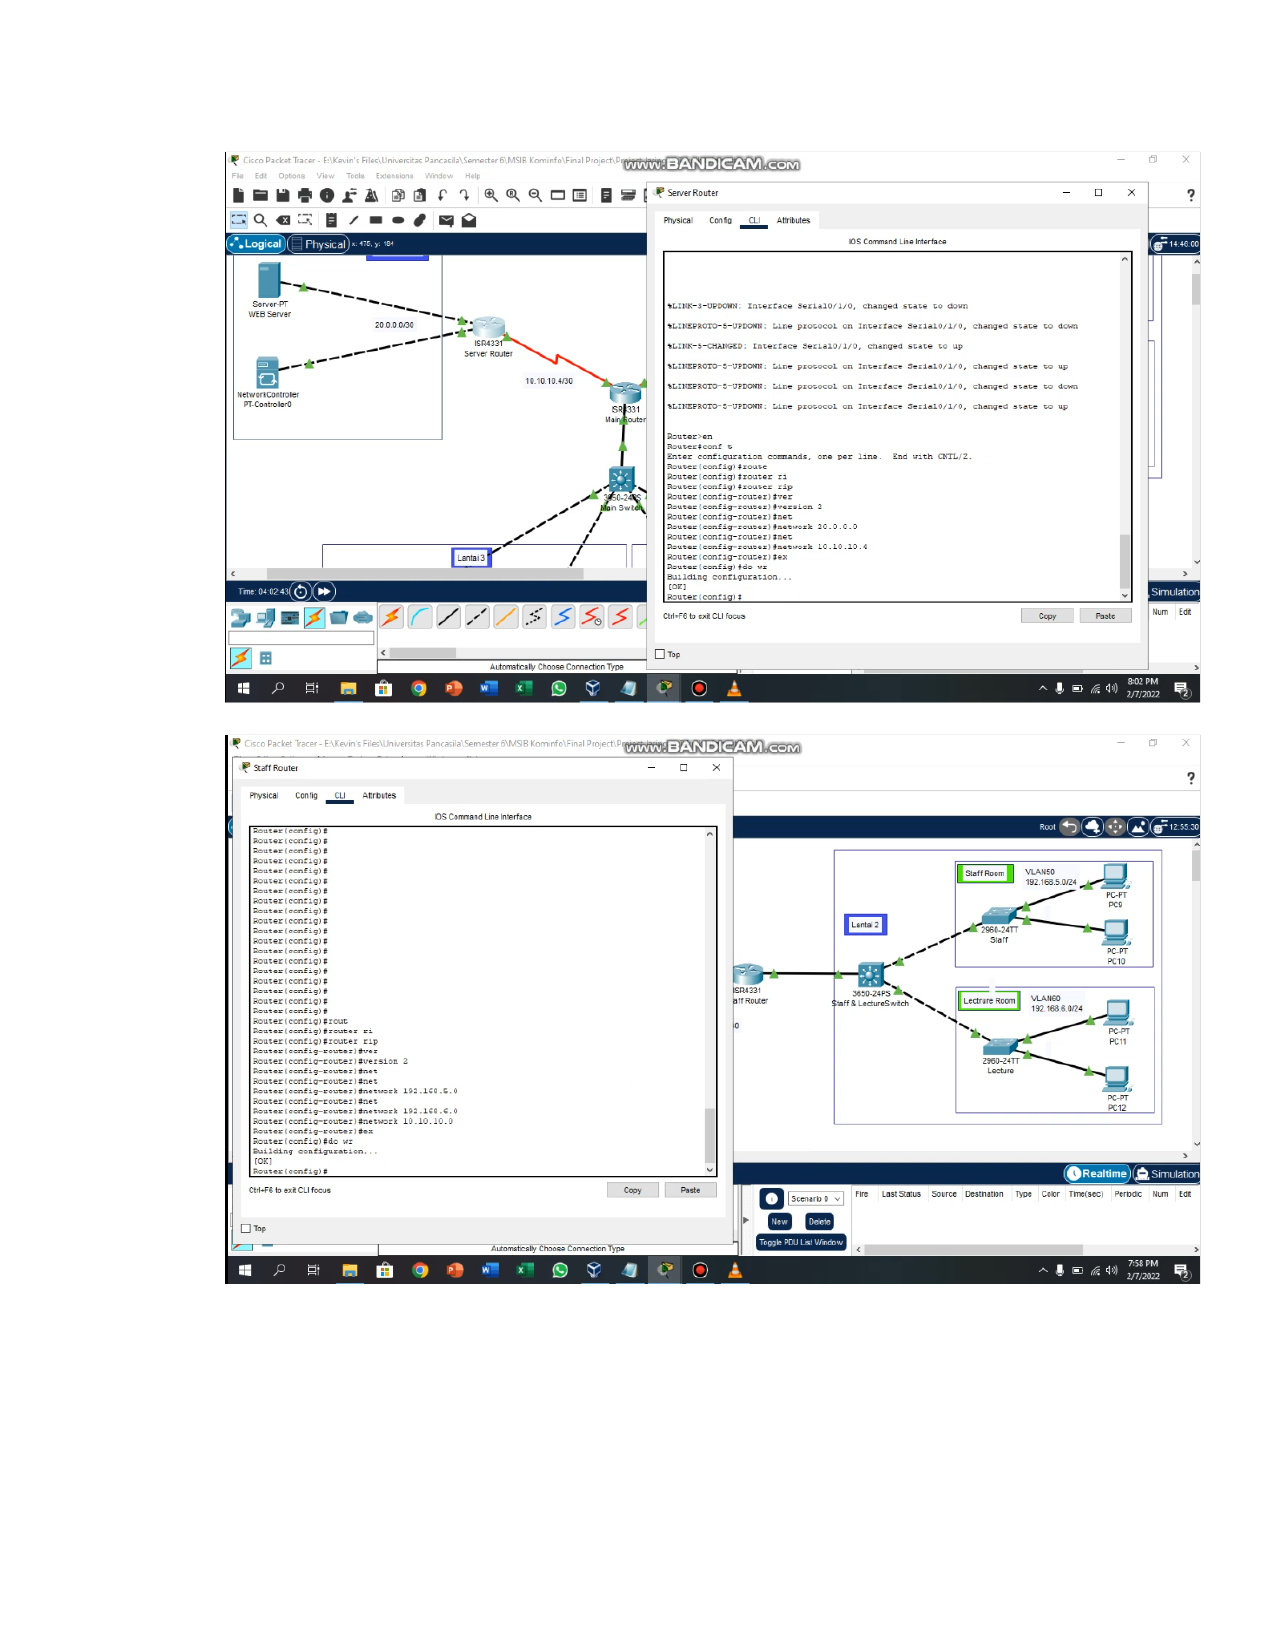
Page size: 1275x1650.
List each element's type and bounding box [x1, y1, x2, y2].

picture [225, 150, 1200, 703]
picture [225, 733, 1200, 1284]
